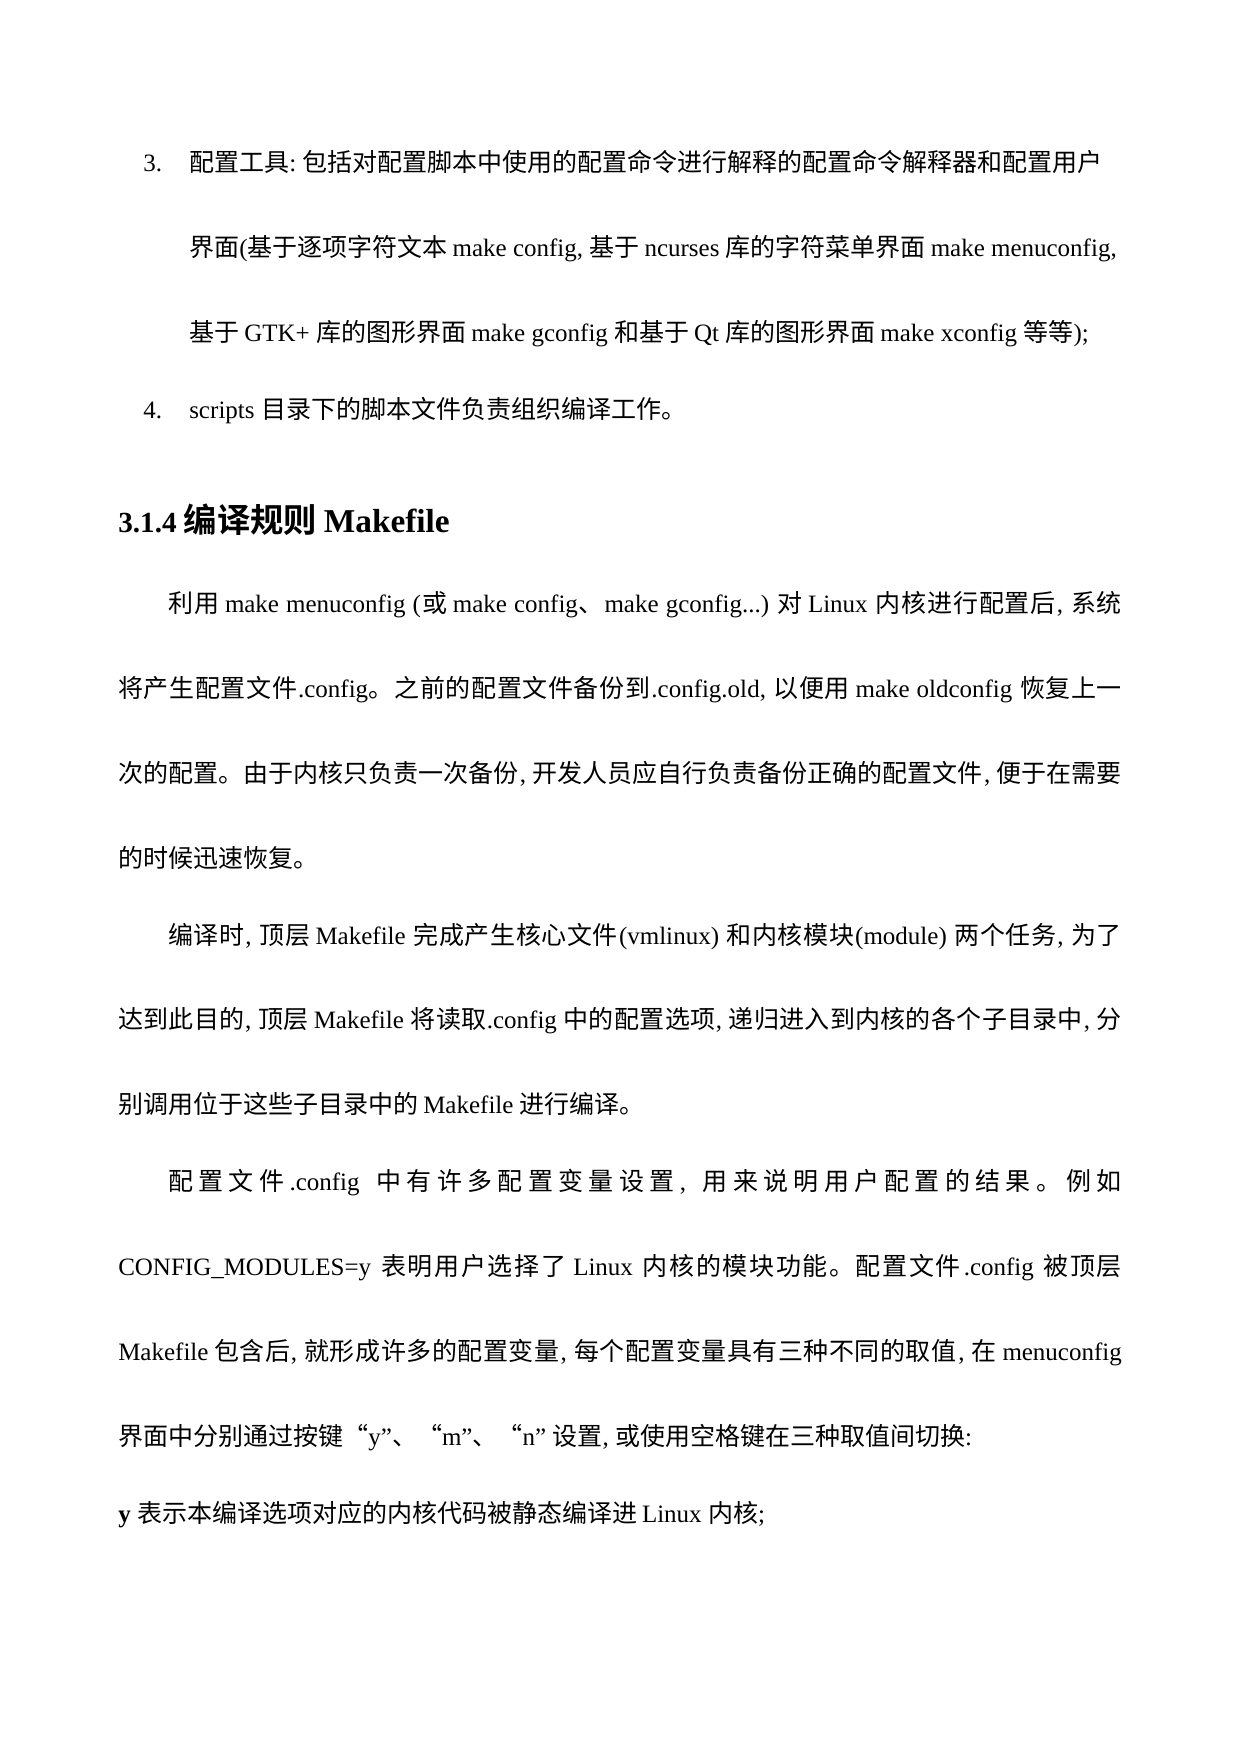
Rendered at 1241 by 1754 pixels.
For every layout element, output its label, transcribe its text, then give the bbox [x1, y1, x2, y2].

list scripts 目录下的脚本文件负责组织编译工作。 [143, 373, 1122, 441]
subtitle 编译规则Makefile [118, 484, 1122, 552]
text y 表示本编译选项对应的内核代码被静态编译进Linux 内核; [118, 1478, 1122, 1546]
text 配置文件.config 中有许多配置变量设置, 用来说明用户配置的结果。例如CONFIG_MODULES=y 表明用户选择了Linux 内核的模块功能。配置文件.config 被顶层Makefile包含后, 就形成许多的配置变量, 每个配置变量具有三种不同的取值, 在menuconfig 界面中分别通过按键“y”、“m”、“n” 设置, 或使用空格键在三种取值间切换: [118, 1146, 1122, 1469]
text 利用make menuconfig (或make config、make gconfig...) 对Linux 内核进行配置后, 系统将产生配置文件.config。之前的配置文件备份到.config.old, 以便用make oldconfig 恢复上一次的配置。由于内核只负责一次备份, 开发人员应自行负责备份正确的配置文件, 便于在需要的时候迅速恢复。 [118, 568, 1122, 890]
list 配置工具: 包括对配置脚本中使用的配置命令进行解释的配置命令解释器和配置用户界面(基于逐项字符文本make config, 基于ncurses 库的字符菜单界面make menuconfig, 基于GTK+ 库的图形界面make gconfig 和基于Qt 库的图形界面make xconfig 等等); [143, 126, 1122, 364]
text 编译时, 顶层Makefile 完成产生核心文件(vmlinux) 和内核模块(module) 两个任务, 为了达到此目的, 顶层Makefile 将读取.config 中的配置选项, 递归进入到内核的各个子目录中, 分别调用位于这些子目录中的Makefile 进行编译。 [118, 899, 1122, 1137]
